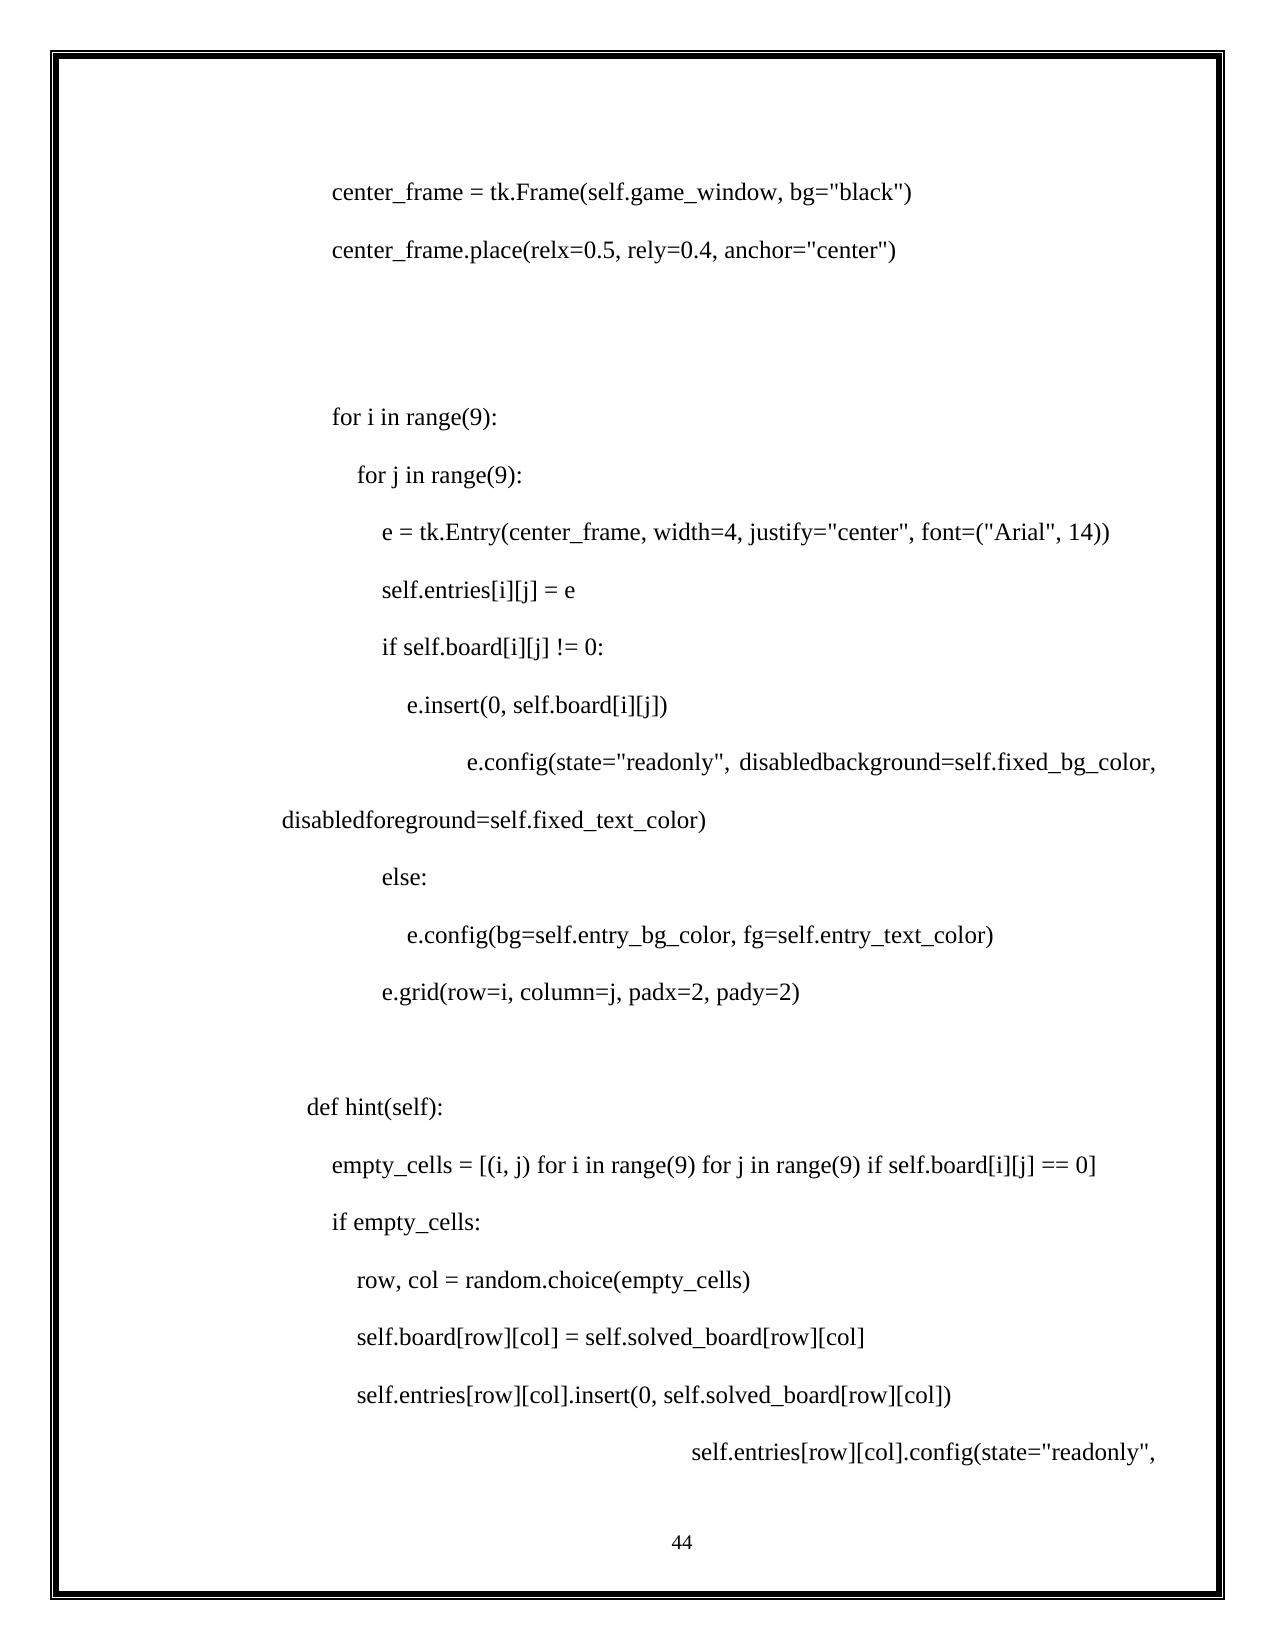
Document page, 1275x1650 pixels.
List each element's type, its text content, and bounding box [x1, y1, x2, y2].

text for i in range(9): [282, 402, 1157, 431]
text self.board[row][col] = self.solved_board[row][col] [282, 1322, 1157, 1351]
text if empty_cells: [282, 1207, 1157, 1236]
text for j in range(9): [282, 460, 1157, 489]
text e.insert(0, self.board[i][j]) [282, 690, 1157, 719]
text row, col = random.choice(empty_cells) [282, 1265, 1157, 1294]
text else: [282, 862, 1157, 891]
text self.entries[row][col].insert(0, self.solved_board[row][col]) [282, 1380, 1157, 1409]
text center_frame.place(relx=0.5, rely=0.4, anchor="center") [282, 235, 1157, 263]
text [282, 1437, 1157, 1466]
text def hint(self): [282, 1092, 1157, 1121]
text self.entries[i][j] = e [282, 575, 1157, 604]
text e.grid(row=i, column=j, padx=2, pady=2) [282, 977, 1157, 1006]
text empty_cells = [(i, j) for i in range(9) for j in range(9) if self.board[i][j] == 0] [282, 1150, 1157, 1179]
text e.config(state="readonly", disabledbackground=self.fixed_bg_color, disabledforeground=self.fixed_text_color) [282, 747, 1157, 834]
text e.config(bg=self.entry_bg_color, fg=self.entry_text_color) [282, 920, 1157, 949]
text center_frame = tk.Frame(self.game_window, bg="black") [282, 177, 1157, 206]
text e = tk.Entry(center_frame, width=4, justify="center", font=("Arial", 14)) [282, 517, 1157, 546]
text if self.board[i][j] != 0: [282, 632, 1157, 661]
